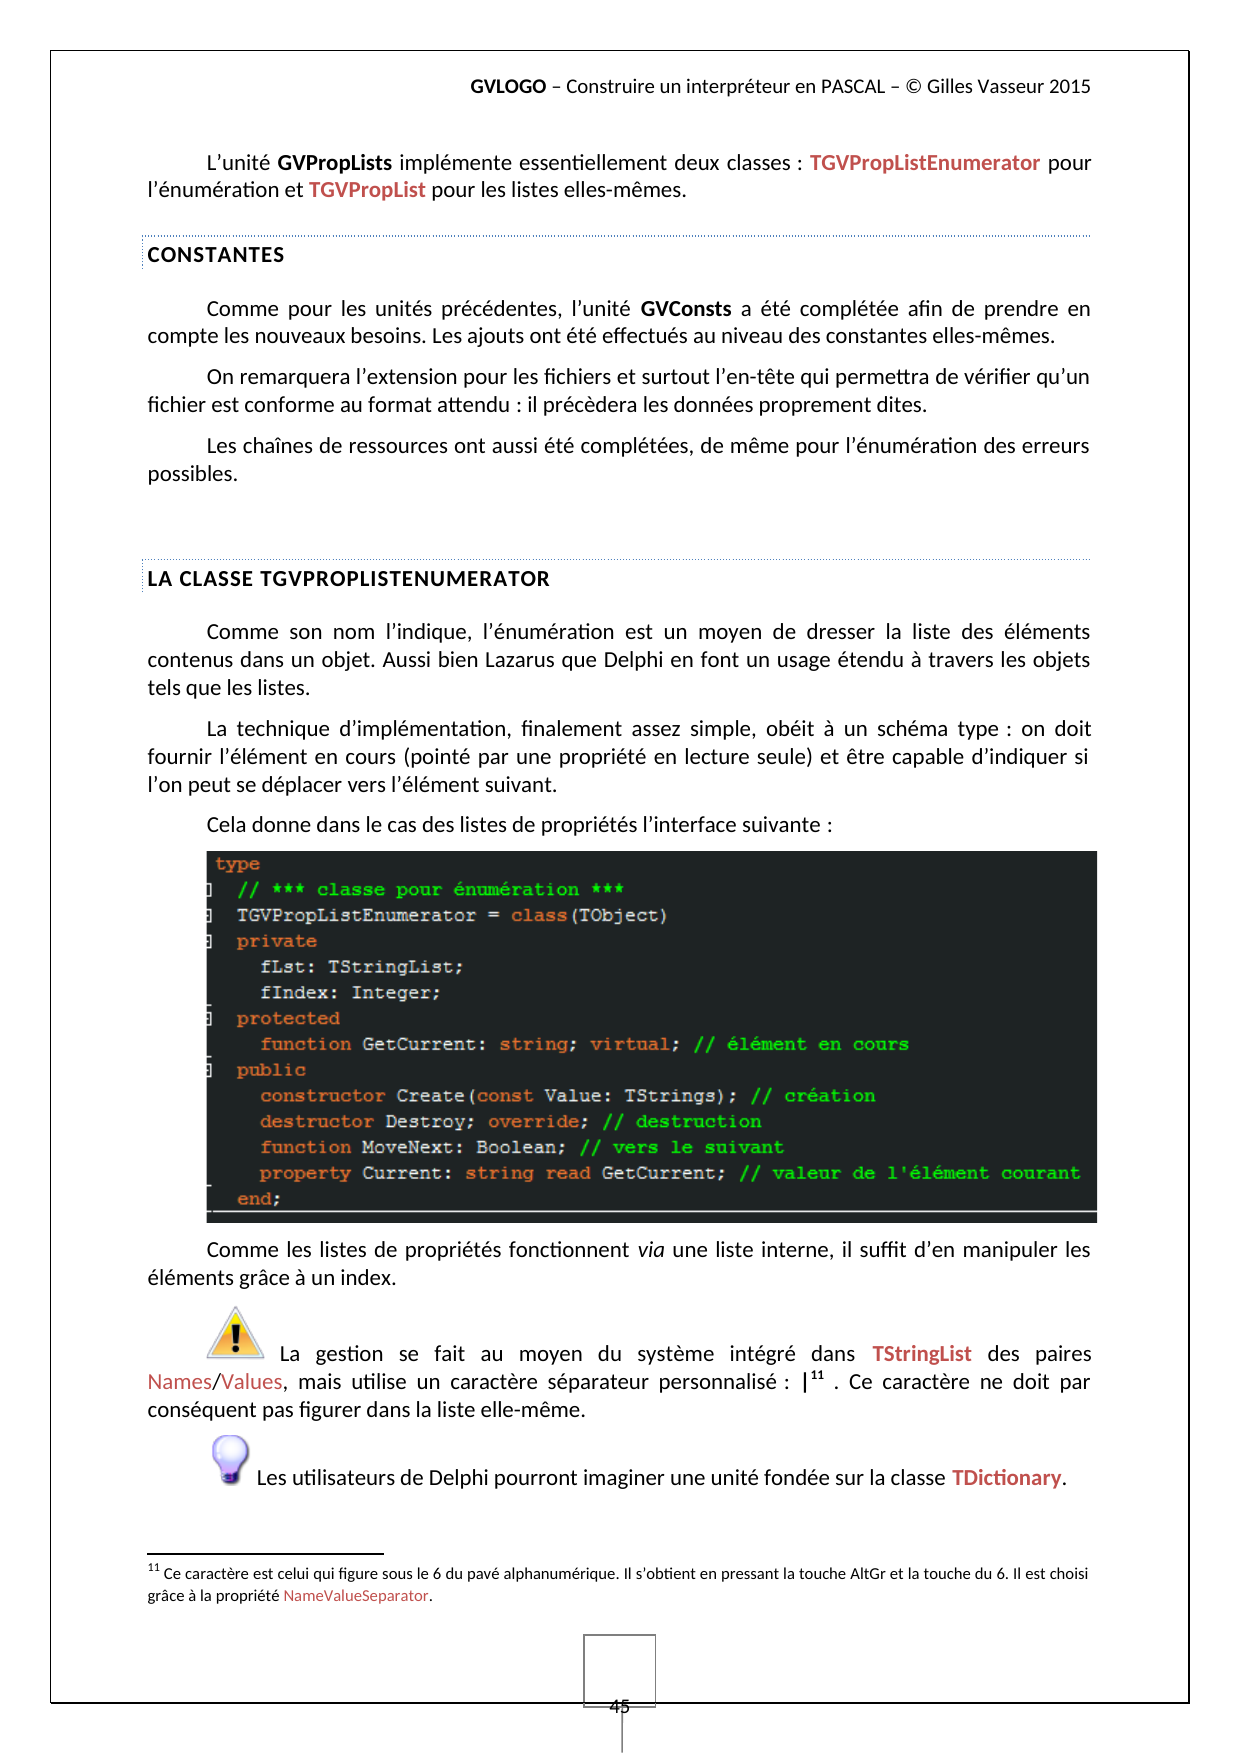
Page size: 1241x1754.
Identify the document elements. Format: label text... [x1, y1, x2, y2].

text Cela donne dans le cas des listes de propriétés l’interface suivante : [147, 810, 1092, 838]
text Comme les listes de propriétés fonctionnent via une liste interne, il suffit d’en manipuler les éléments grâce à un index. [147, 1235, 1092, 1291]
subtitle La classe TGVPROPLISTENUMERATOR [142, 558, 1092, 592]
text Comme son nom l’indique, l’énumération est un moyen de dresser la liste des éléments contenus dans un objet. Aussi bien Lazarus que Delphi en font un usage étendu à travers les objets tels que les listes. [147, 617, 1092, 701]
picture [206, 851, 1098, 1223]
picture [206, 1435, 257, 1486]
picture [206, 1303, 265, 1362]
text On remarquera l’extension pour les fichiers et surtout l’en-tête qui permettra de vérifier qu’un fichier est conforme au format attendu : il précèdera les données proprement dites. [147, 362, 1092, 418]
text La technique d’implémentation, finalement assez simple, obéit à un schéma type : on doit fournir l’élément en cours (pointé par une propriété en lecture seule) et être capable d’indiquer si l’on peut se déplacer vers l’élément suivant. [147, 714, 1092, 798]
text La gestion se fait au moyen du système intégré dans TStringList des paires Names/Values, mais utilise un caractère séparateur personnalisé : | . Ce caractère ne doit par conséquent pas figurer dans la liste elle-même. [147, 1303, 1092, 1423]
text Comme pour les unités précédentes, l’unité GVConsts a été complétée afin de prendre en compte les nouveaux besoins. Les ajouts ont été effectués au niveau des constantes elles-mêmes. [147, 294, 1092, 350]
text Les utilisateurs de Delphi pourront imaginer une unité fondée sur la classe TDictionary. [147, 1435, 1092, 1491]
subtitle Constantes [142, 235, 1092, 269]
text L’unité GVPropLists implémente essentiellement deux classes : TGVPropListEnumerator pour l’énumération et TGVPropList pour les listes elles-mêmes. [147, 148, 1092, 204]
text Les chaînes de ressources ont aussi été complétées, de même pour l’énumération des erreurs possibles. [147, 431, 1092, 487]
